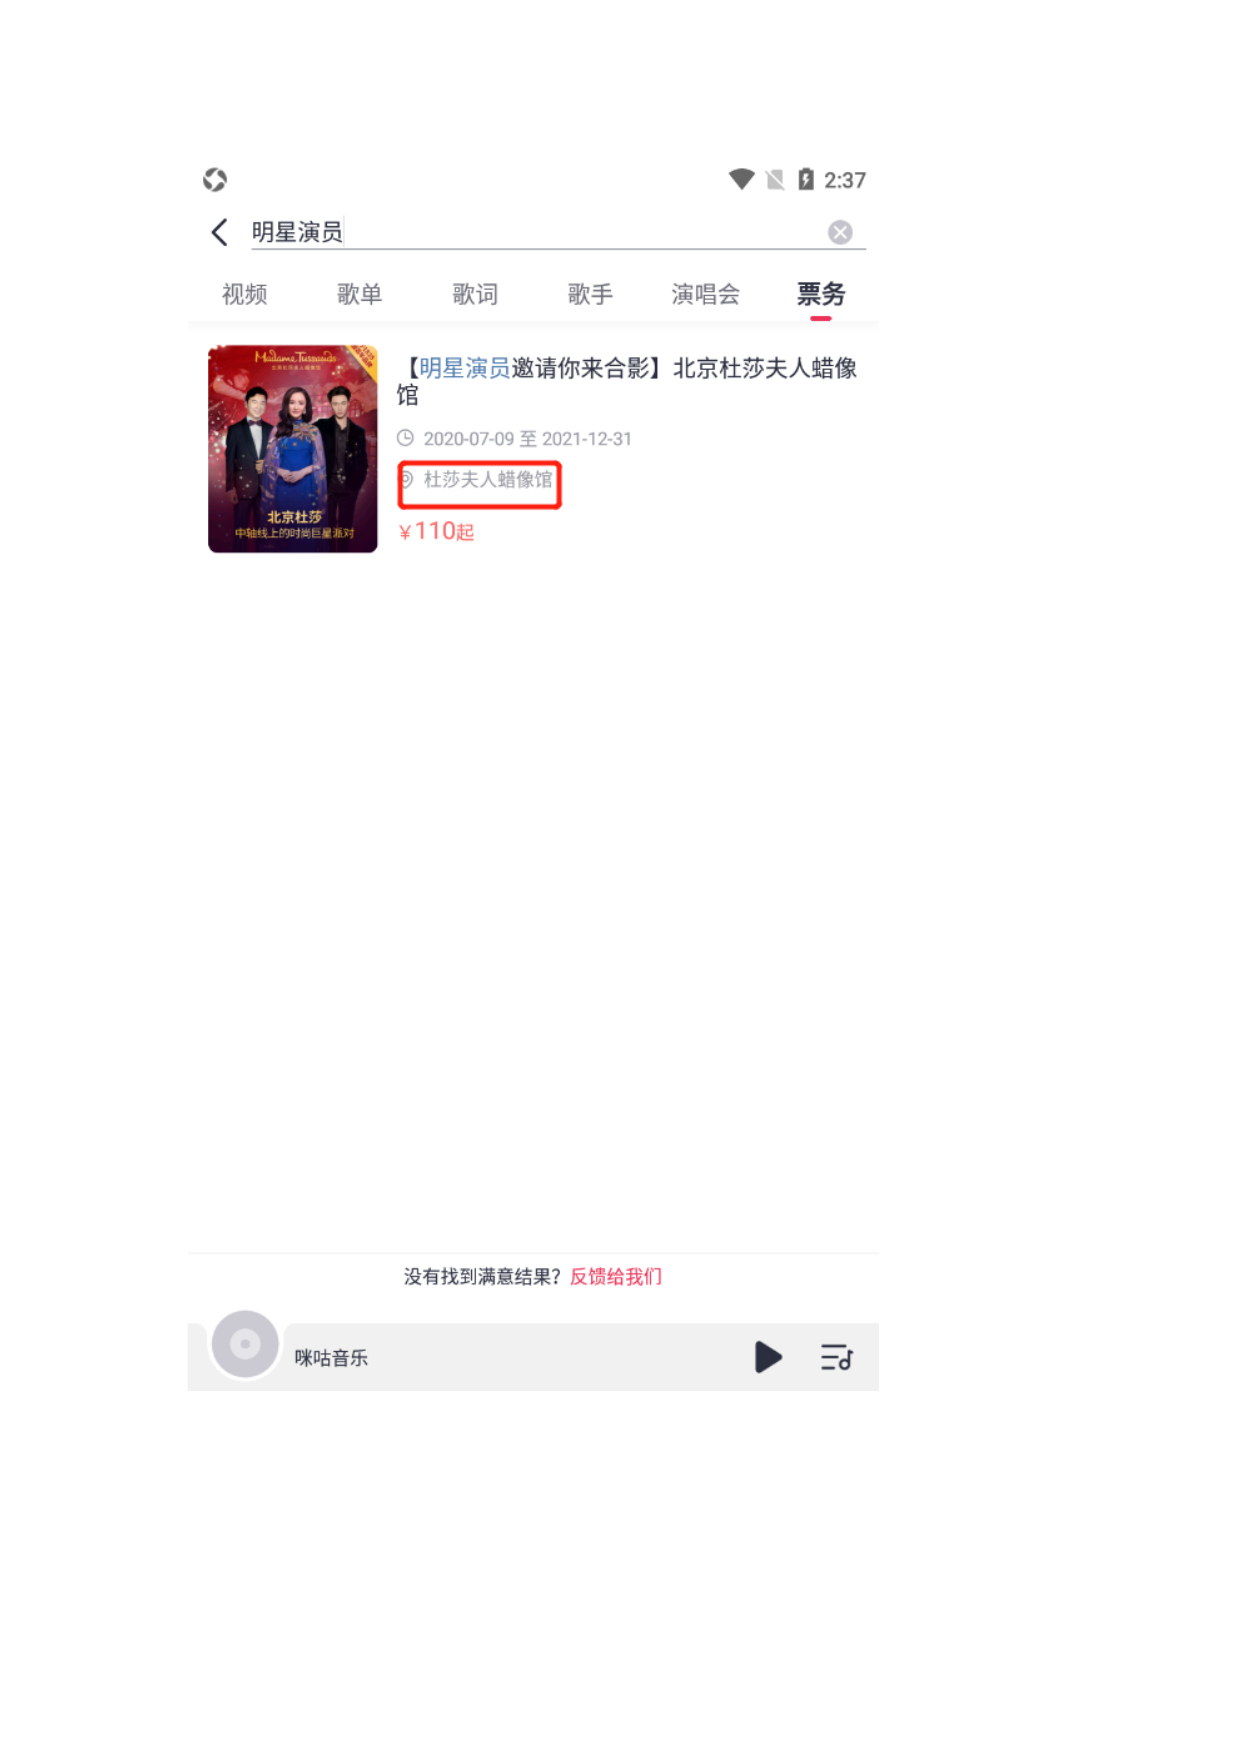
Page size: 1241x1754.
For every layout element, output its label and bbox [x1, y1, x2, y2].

picture [187, 162, 879, 1391]
